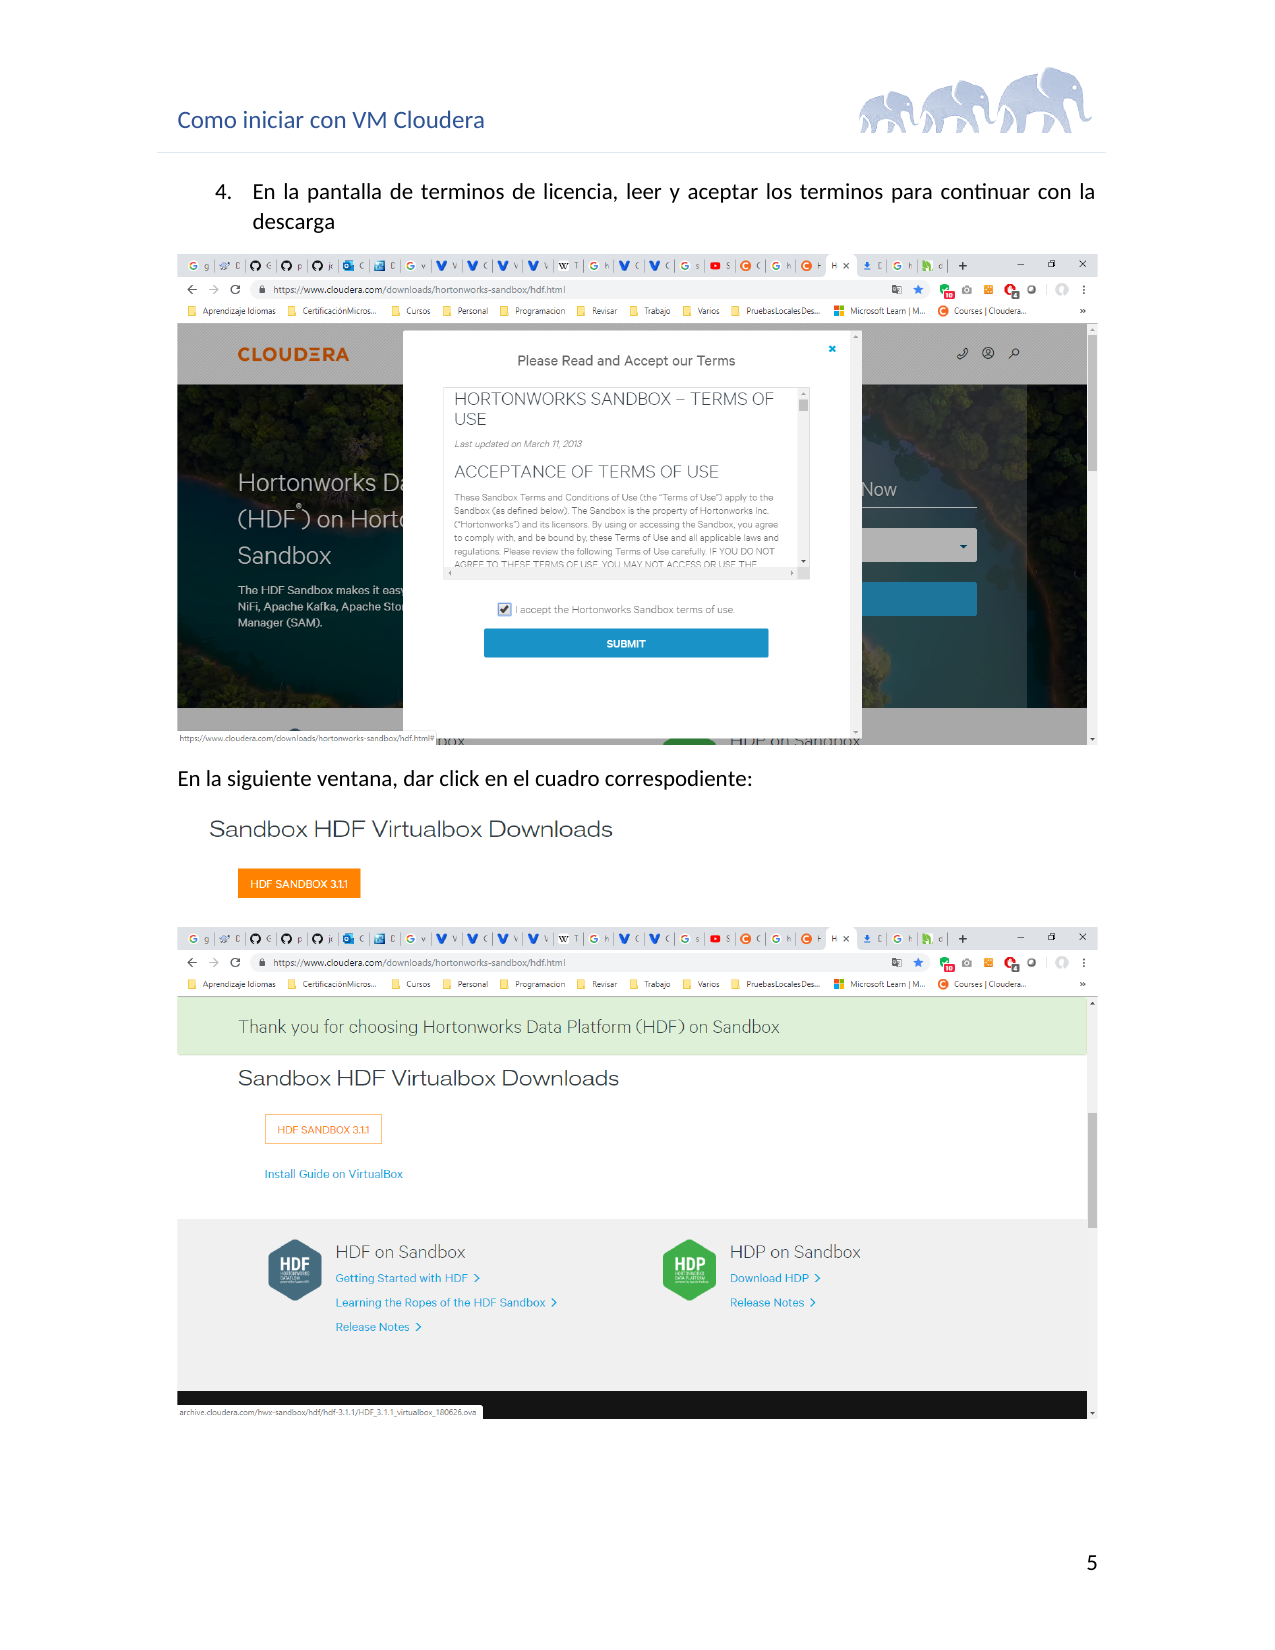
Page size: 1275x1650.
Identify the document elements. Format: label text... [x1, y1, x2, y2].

list En la pantalla de terminos de licencia, leer y aceptar los terminos para continuar con la descarga [215, 177, 1098, 235]
picture [177, 927, 1098, 1419]
picture [177, 810, 637, 909]
text En la siguiente ventana, dar click en el cuadro correspodiente: [177, 764, 1098, 792]
picture [177, 254, 1098, 745]
